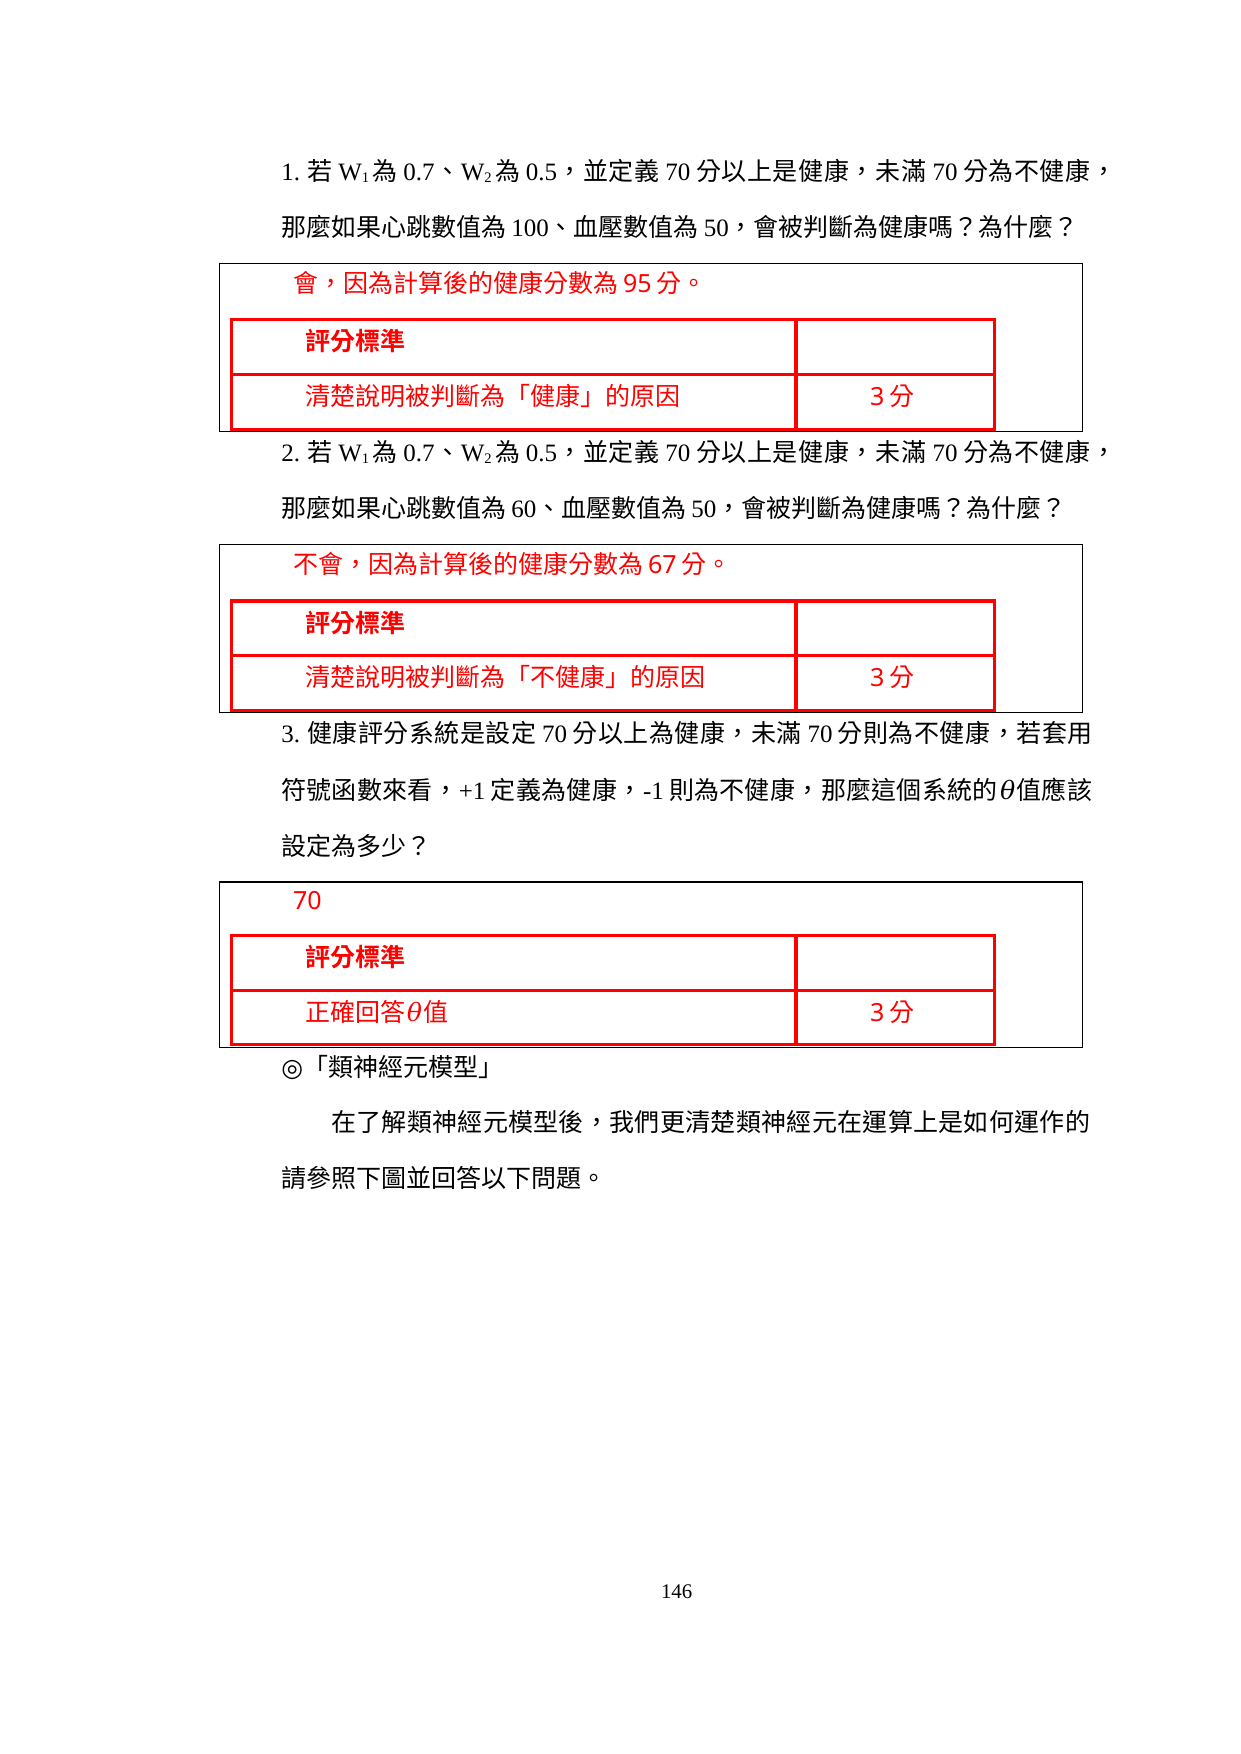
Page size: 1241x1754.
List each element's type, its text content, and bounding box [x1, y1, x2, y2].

text 2. 若W1為0.7、W2為0.5，並定義70分以上是健康，未滿70分為不健康，那麼如果心跳數值為60、血壓數值為50，會被判斷為健康嗎？為什麼？ [281, 432, 1092, 526]
table_header 會，因為計算後的健康分數為95分。 [220, 264, 1082, 431]
text 3. 健康評分系統是設定70分以上為健康，未滿70分則為不健康，若套用符號函數來看，+1定義為健康，-1則為不健康，那麼這個系統的𝜃值應該設定為多少？ [281, 713, 1092, 863]
table_header 不會，因為計算後的健康分數為67分。 [220, 545, 1082, 712]
text 1. 若W1為0.7、W2為0.5，並定義70分以上是健康，未滿70分為不健康，那麼如果心跳數值為100、血壓數值為50，會被判斷為健康嗎？為什麼？ [281, 151, 1092, 244]
table_header 70 [220, 883, 1082, 1047]
text 在了解類神經元模型後，我們更清楚類神經元在運算上是如何運作的，請參照下圖並回答以下問題。 [281, 1102, 1092, 1196]
text ◎「類神經元模型」 [281, 1048, 1092, 1084]
